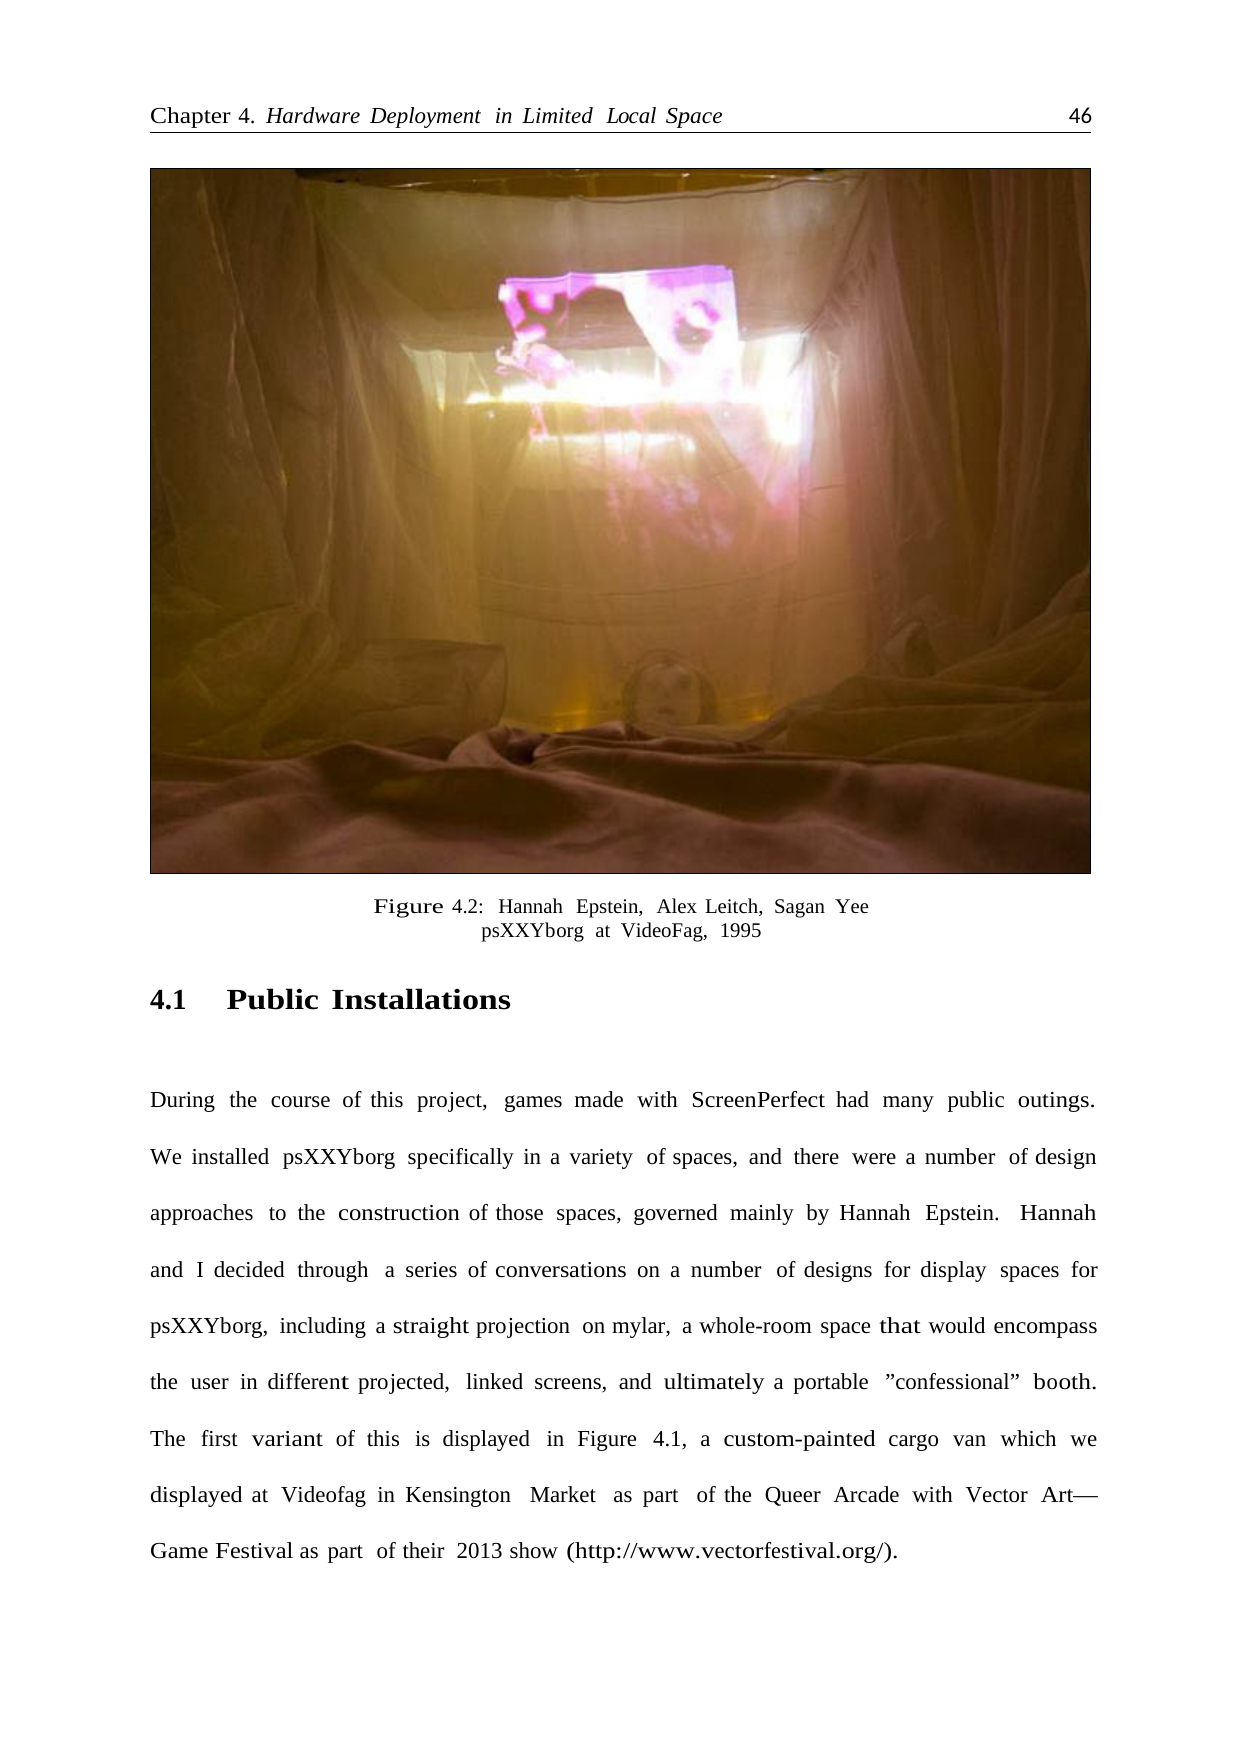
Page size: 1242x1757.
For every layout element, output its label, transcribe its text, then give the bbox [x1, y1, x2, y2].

text Figure 4.2: Hannah Epstein, Alex Leitch, Sagan Yee psXXYborg at VideoFag, 1995 [373, 894, 874, 942]
text 4.1 Public Installations [150, 982, 518, 1016]
text During the course of this project, games made with ScreenPerfect had many public outings. We installed psXXYborg specifically in a variety of spaces, and there were a number of design approaches to the construction of those spaces, governed mainly by Hannah Epstein. Hannah and I decided through a series of conversations on a number of designs for display spaces for psXXYborg, including a straight projection on mylar, a whole-room space that would encompass the user in different projected, linked screens, and ultimately a portable ”confessional” booth. The first variant of this is displayed in Figure 4.1, a custom-painted cargo van which we displayed at Videofag in Kensington Market as part of the Queer Arcade with Vector Art—Game Festival as part of their 2013 show (http://www.vectorfestival.org/). [150, 1087, 1098, 1564]
picture [151, 169, 1090, 873]
